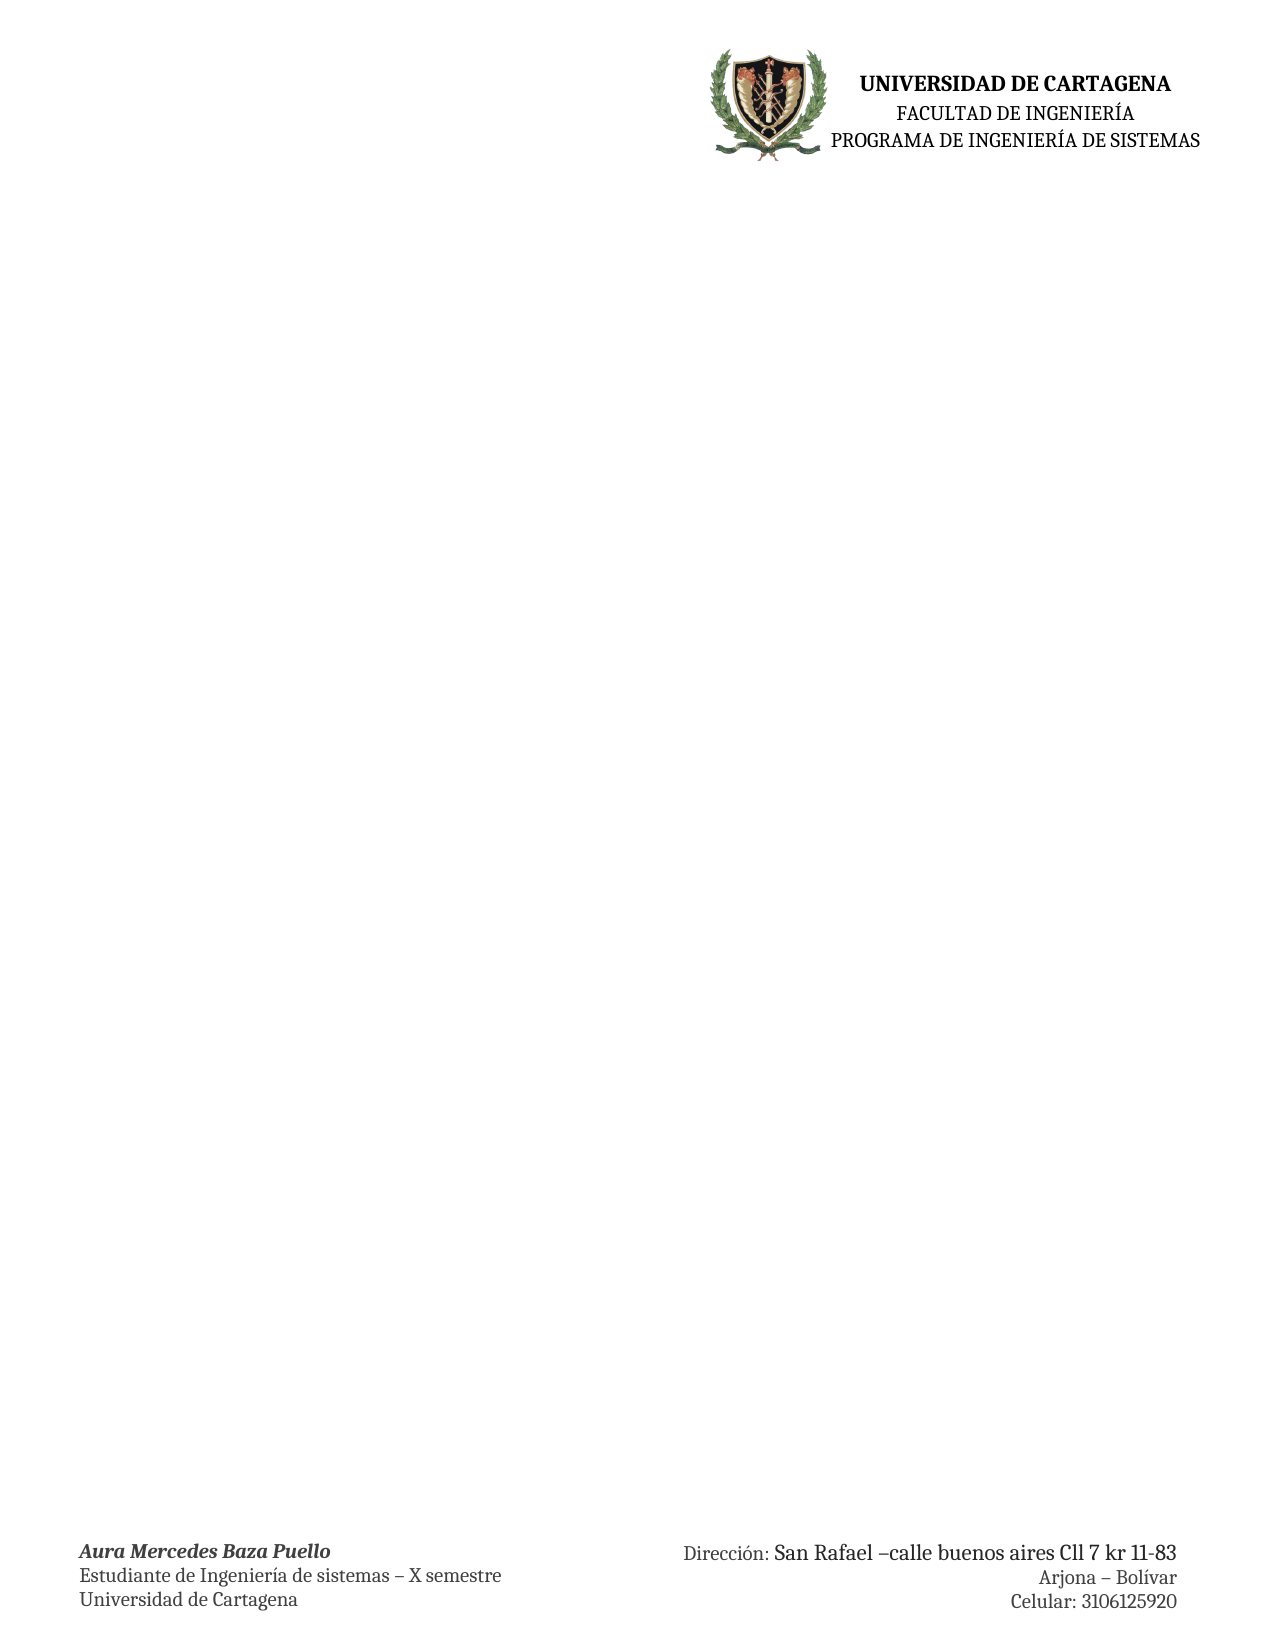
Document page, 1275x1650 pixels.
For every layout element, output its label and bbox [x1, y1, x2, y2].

picture [707, 45, 830, 164]
